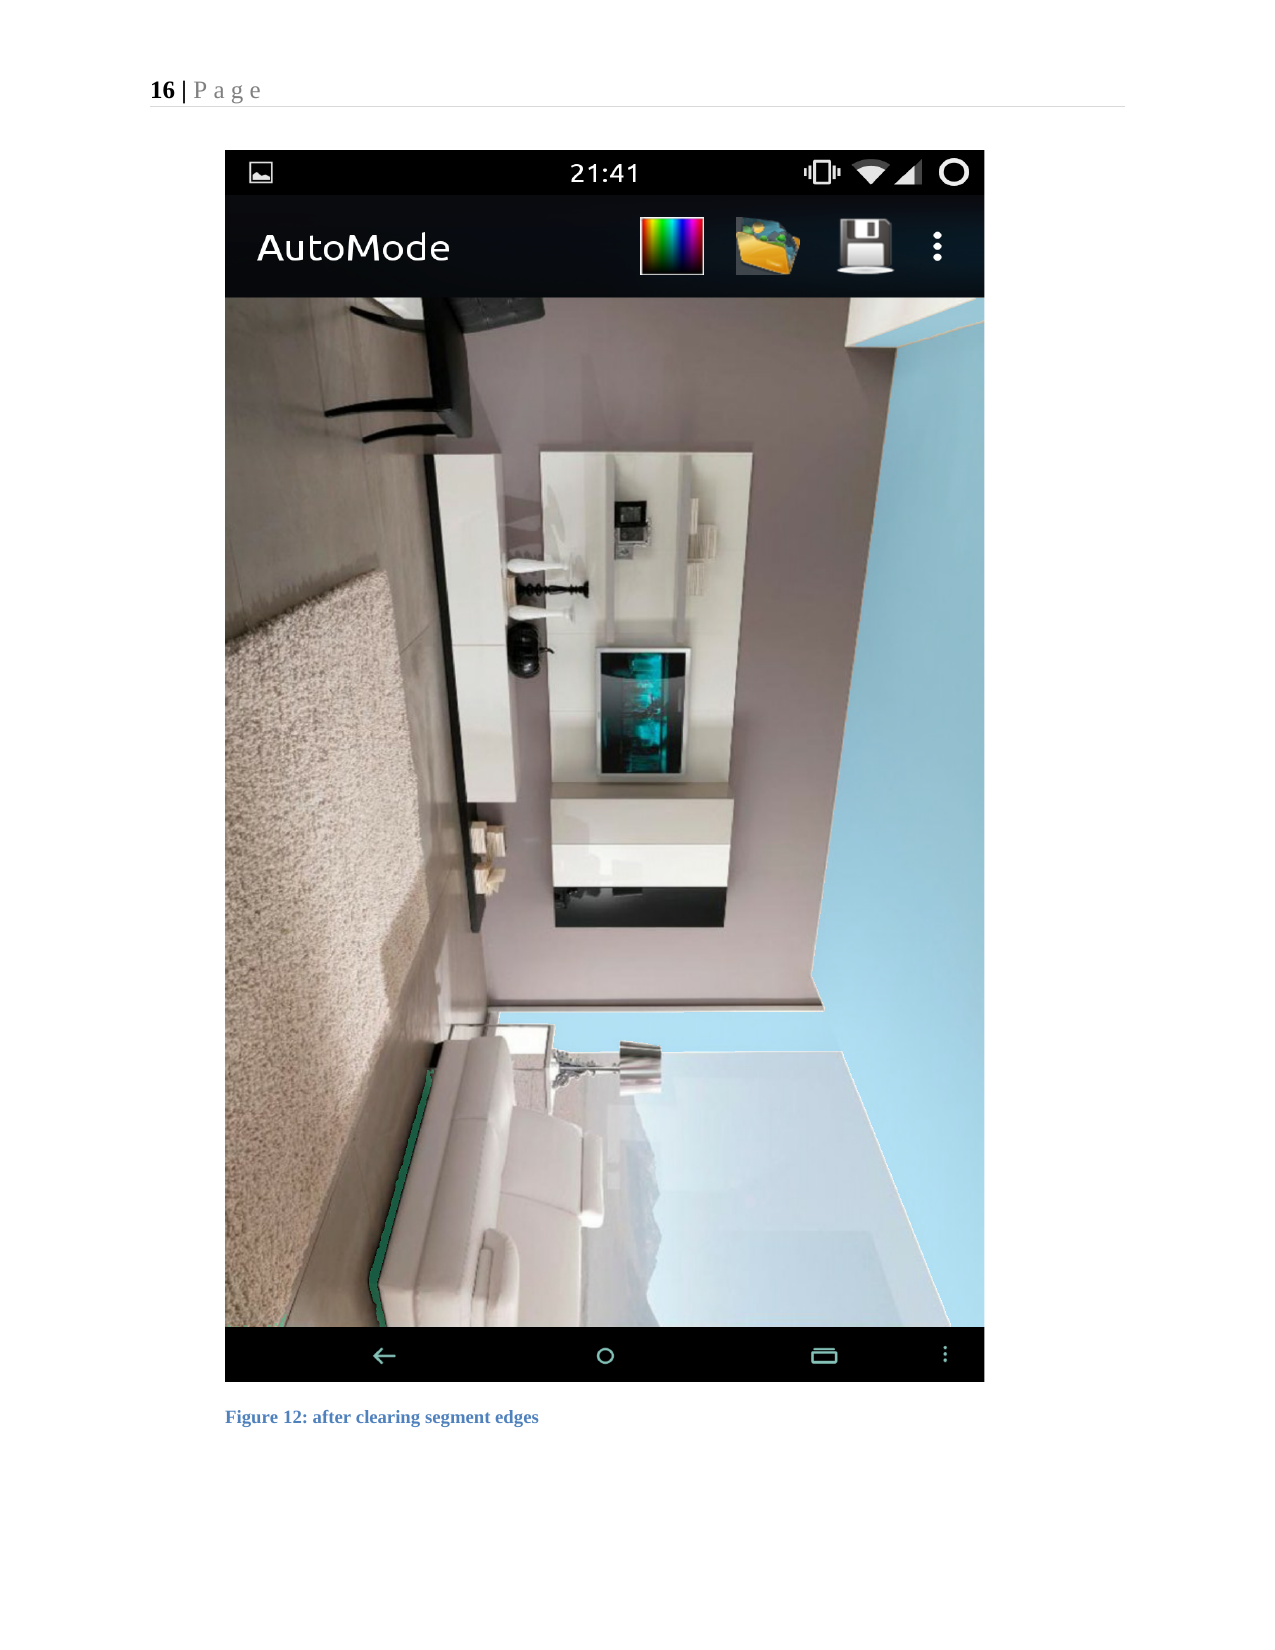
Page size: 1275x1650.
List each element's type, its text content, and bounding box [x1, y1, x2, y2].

text Figure 12: after clearing segment edges [150, 1406, 1125, 1428]
picture [225, 150, 985, 1382]
